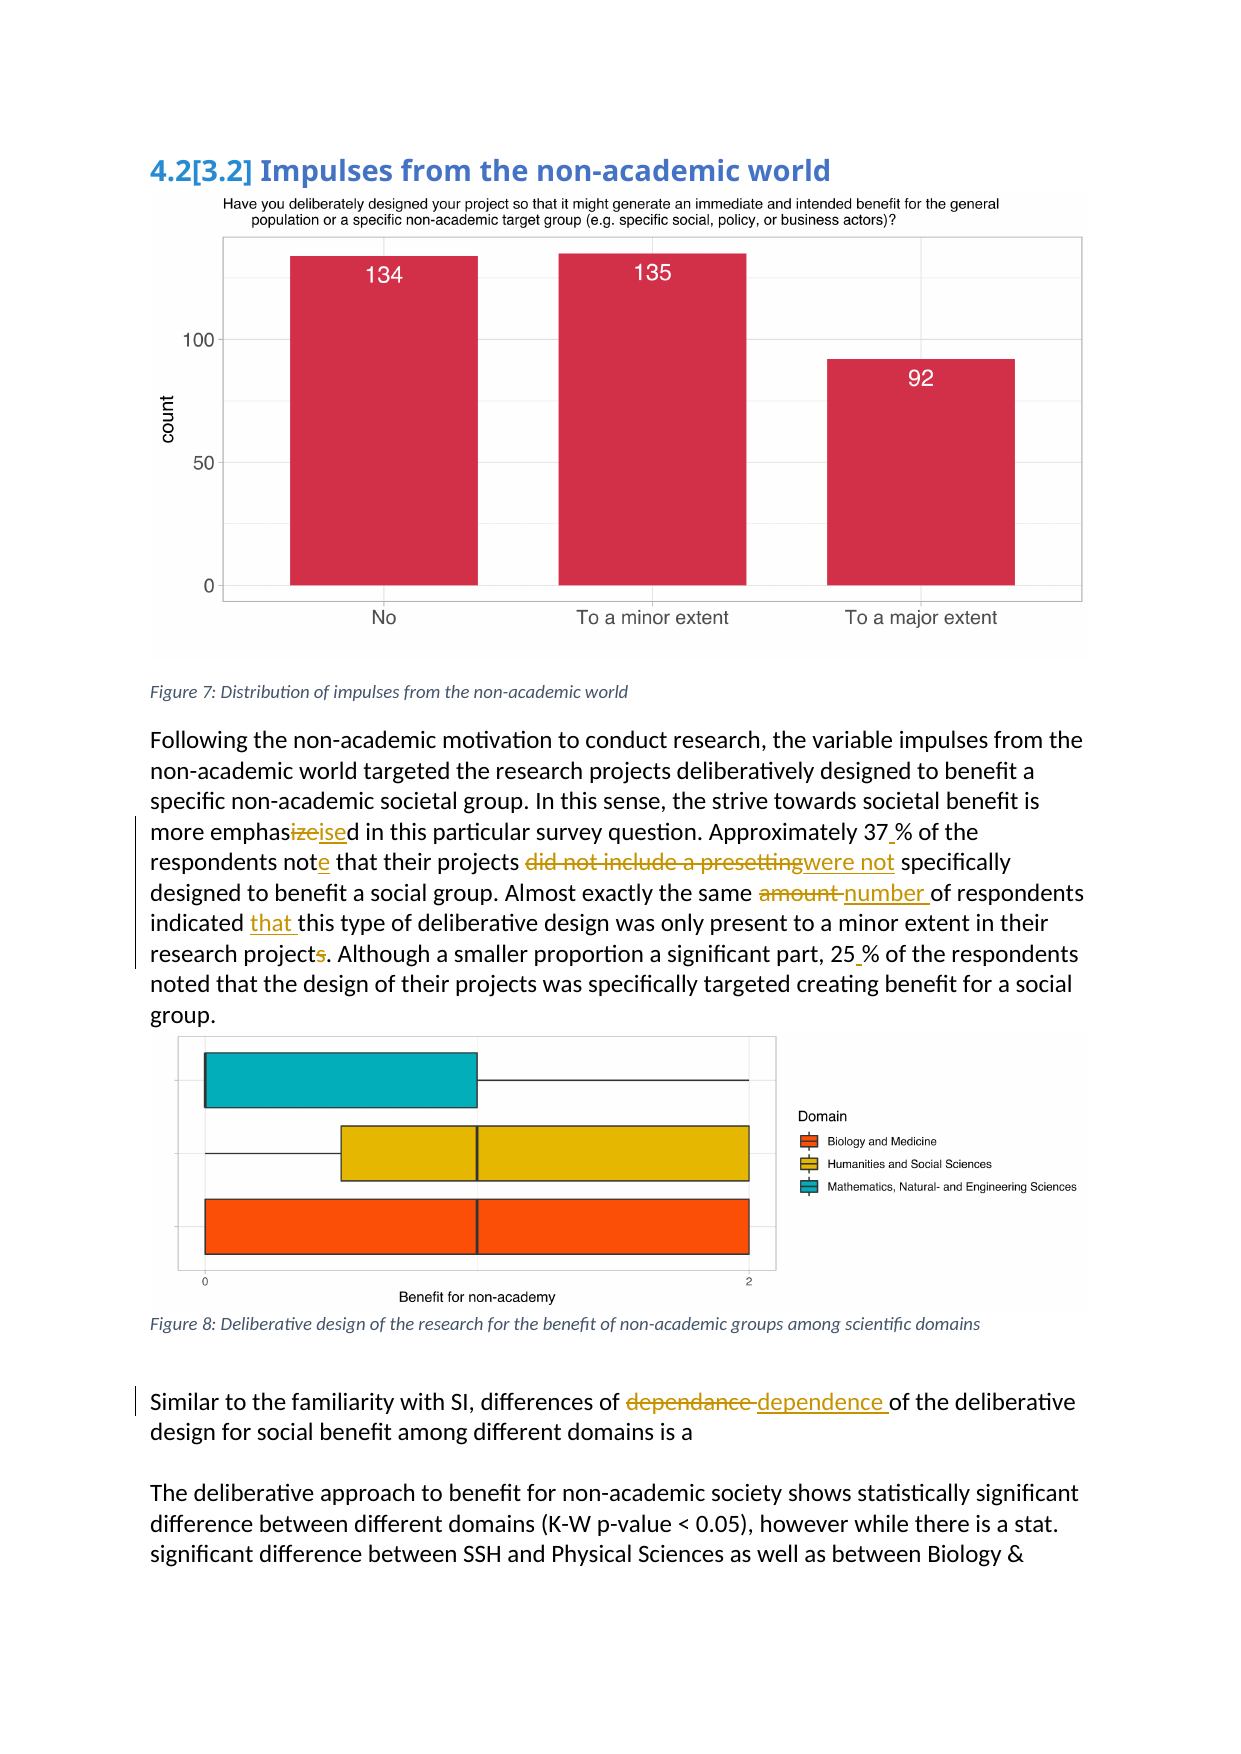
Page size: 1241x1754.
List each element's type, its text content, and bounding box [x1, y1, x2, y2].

text Following the non-academic motivation to conduct research, the variable impulses from the non-academic world targeted the research projects deliberatively designed to benefit a specific non-academic societal group. In this sense, the strive towards societal benefit is more emphasd in this particular survey question. Approximately 37% of the respondents not that their projects specifically designed to benefit a social group. Almost exactly the same of respondents indicated this type of deliberative design was only present to a minor extent in their research project. Although a smaller proportion a significant part, 25% of the respondents noted that the design of their projects was specifically targeted creating benefit for a social group. [150, 724, 1090, 1029]
picture [150, 189, 1091, 660]
picture [150, 1029, 1091, 1312]
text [150, 1477, 1090, 1569]
text Similar to the familiarity with SI, differences of of the deliberative design for social benefit among different domains is a [150, 1386, 1090, 1447]
text Figure : Deliberative design of the research for the benefit of non-academic groups among scientific domains [150, 1312, 1090, 1334]
subtitle Impulses from the non-academic world [150, 150, 1090, 189]
text Figure : Distribution of impulses from the non-academic world [150, 681, 1090, 703]
